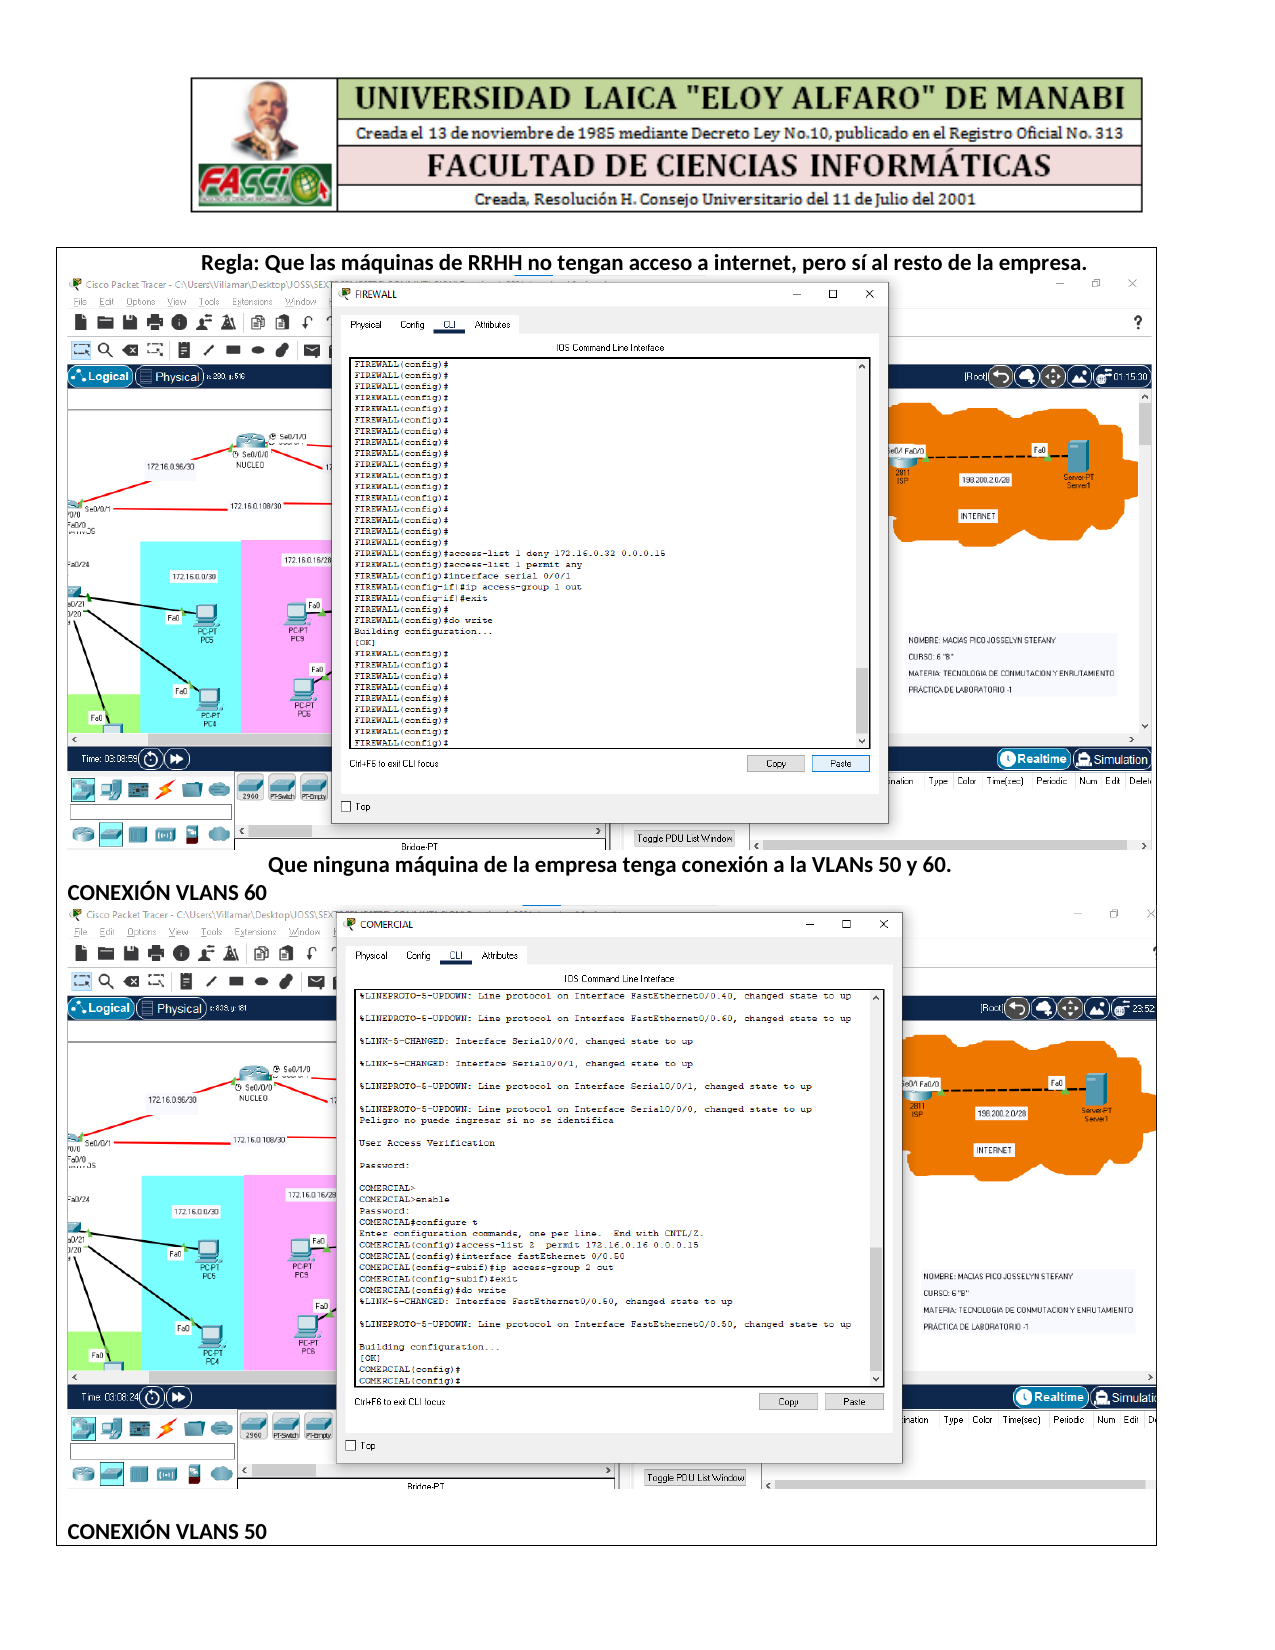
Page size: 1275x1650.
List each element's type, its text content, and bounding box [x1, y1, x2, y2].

picture [67, 275, 1152, 850]
picture [105, 375, 114, 380]
picture [121, 373, 128, 379]
picture [67, 905, 1157, 1489]
picture [183, 73, 1151, 219]
picture [122, 1004, 129, 1011]
